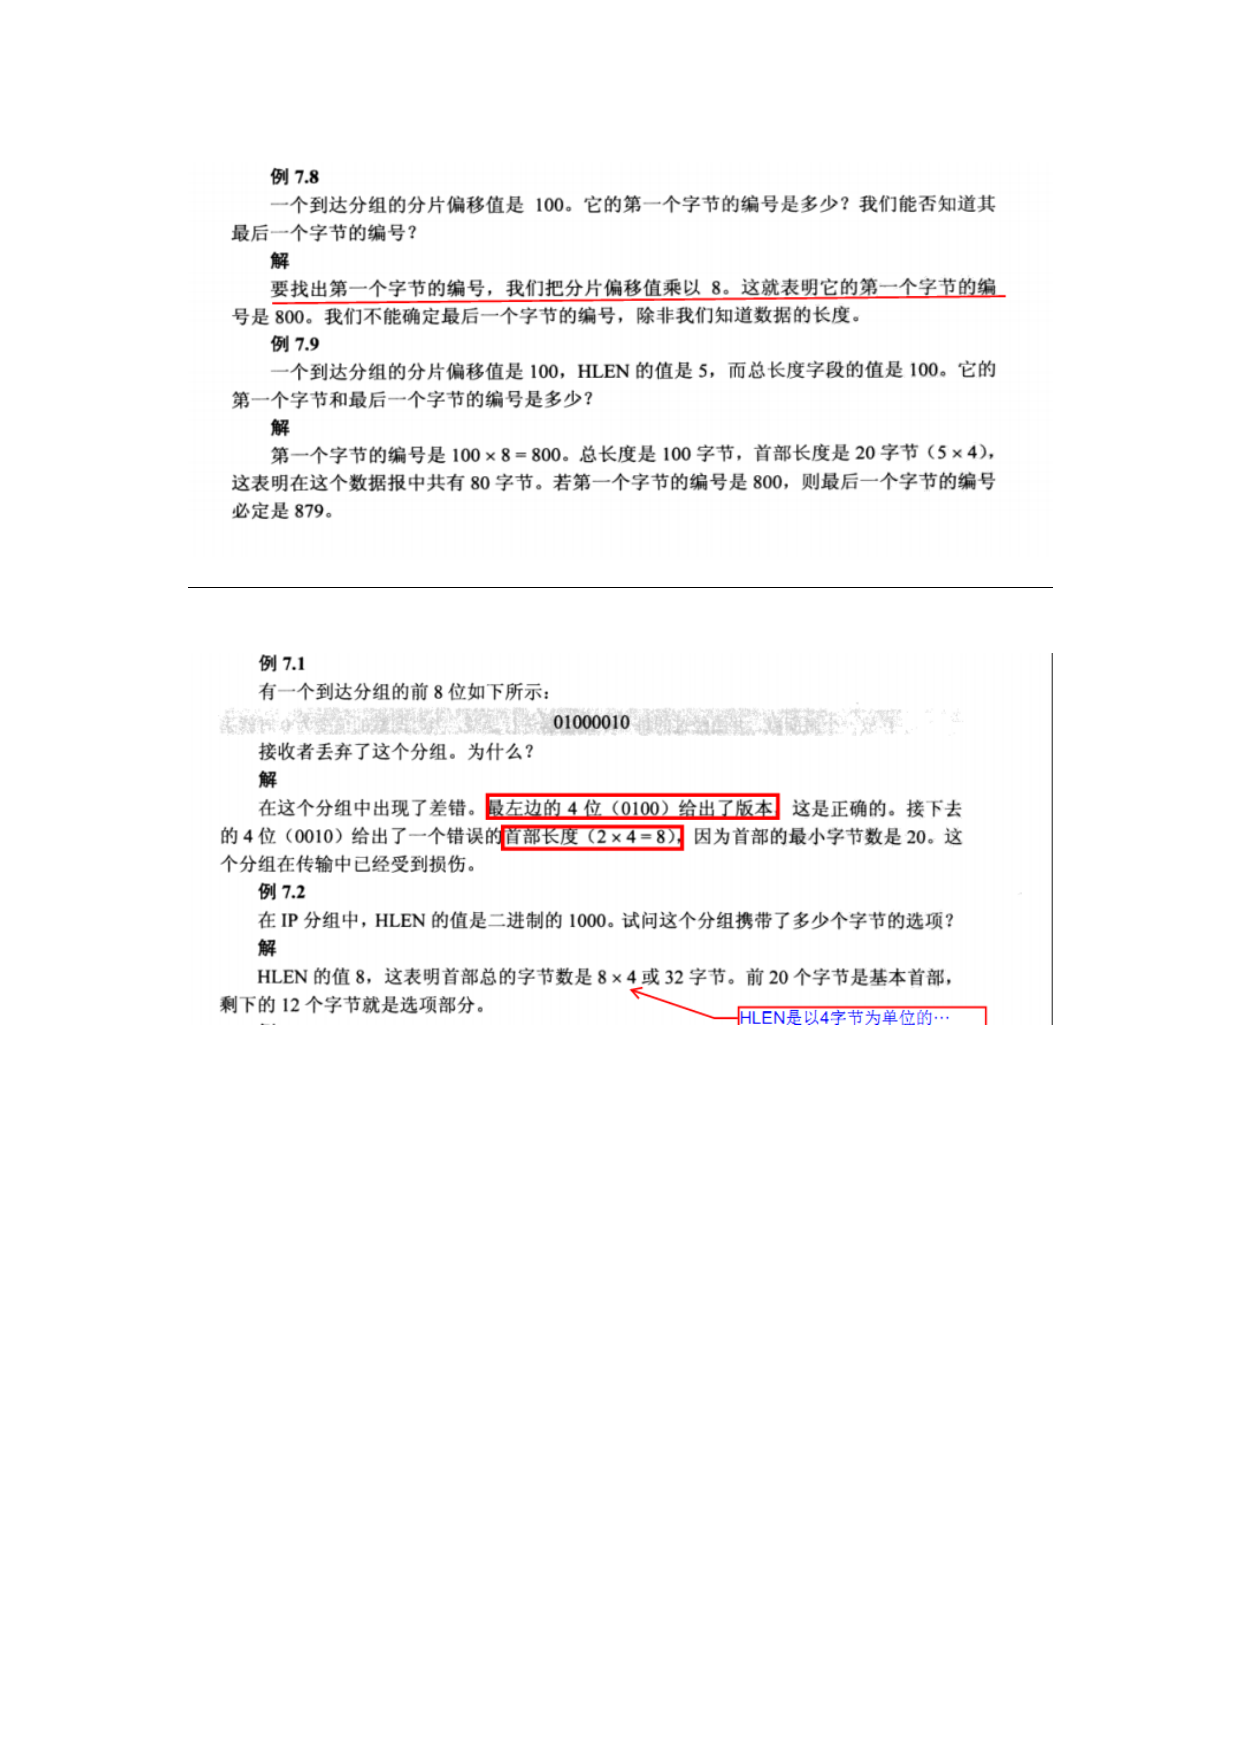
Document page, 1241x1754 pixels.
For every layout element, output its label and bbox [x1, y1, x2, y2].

picture [187, 162, 1053, 557]
picture [187, 653, 1053, 1025]
